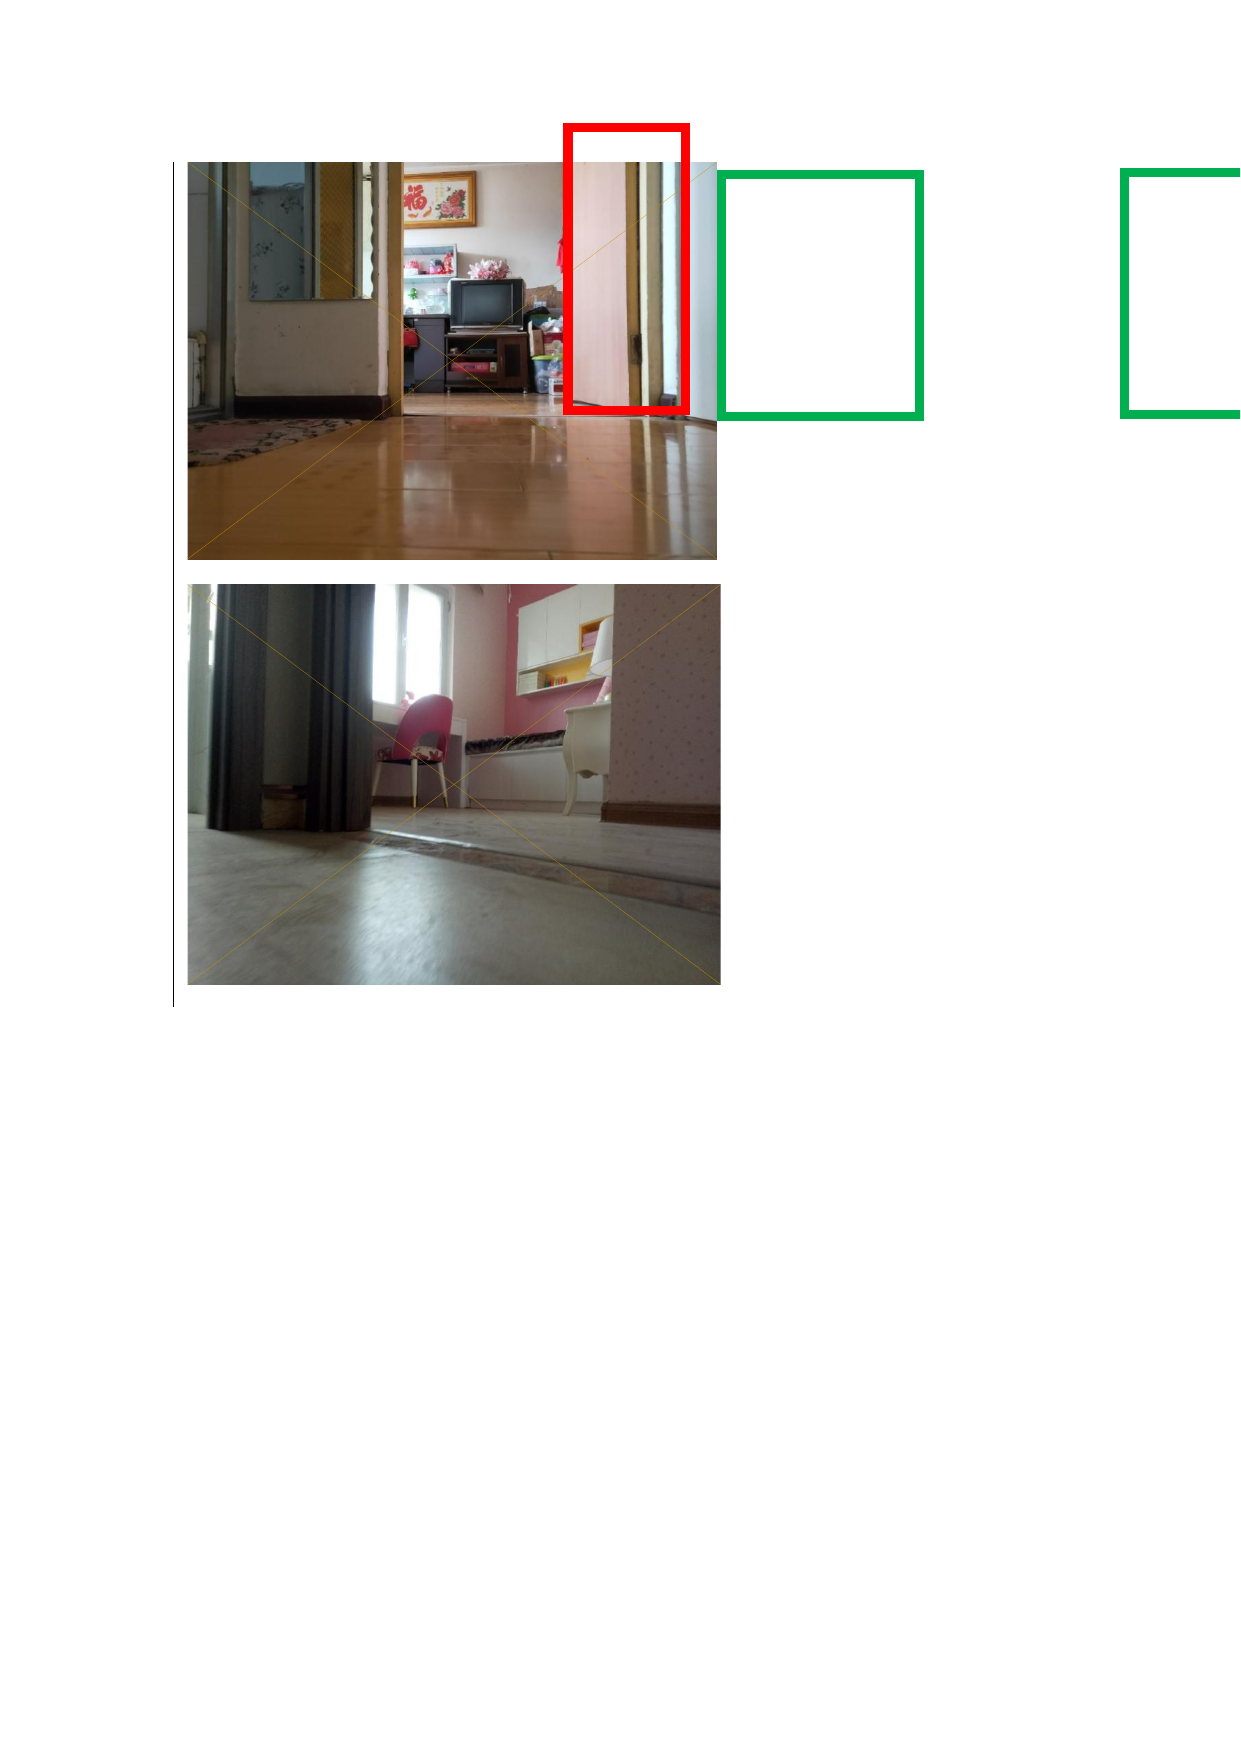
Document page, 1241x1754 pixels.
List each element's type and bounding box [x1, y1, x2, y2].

picture [455, 586, 721, 983]
picture [573, 190, 681, 406]
picture [454, 163, 717, 558]
picture [690, 162, 715, 181]
picture [189, 786, 719, 985]
picture [189, 584, 719, 783]
picture [573, 162, 681, 269]
picture [187, 585, 453, 983]
picture [187, 163, 451, 558]
picture [190, 162, 563, 359]
picture [188, 362, 716, 560]
